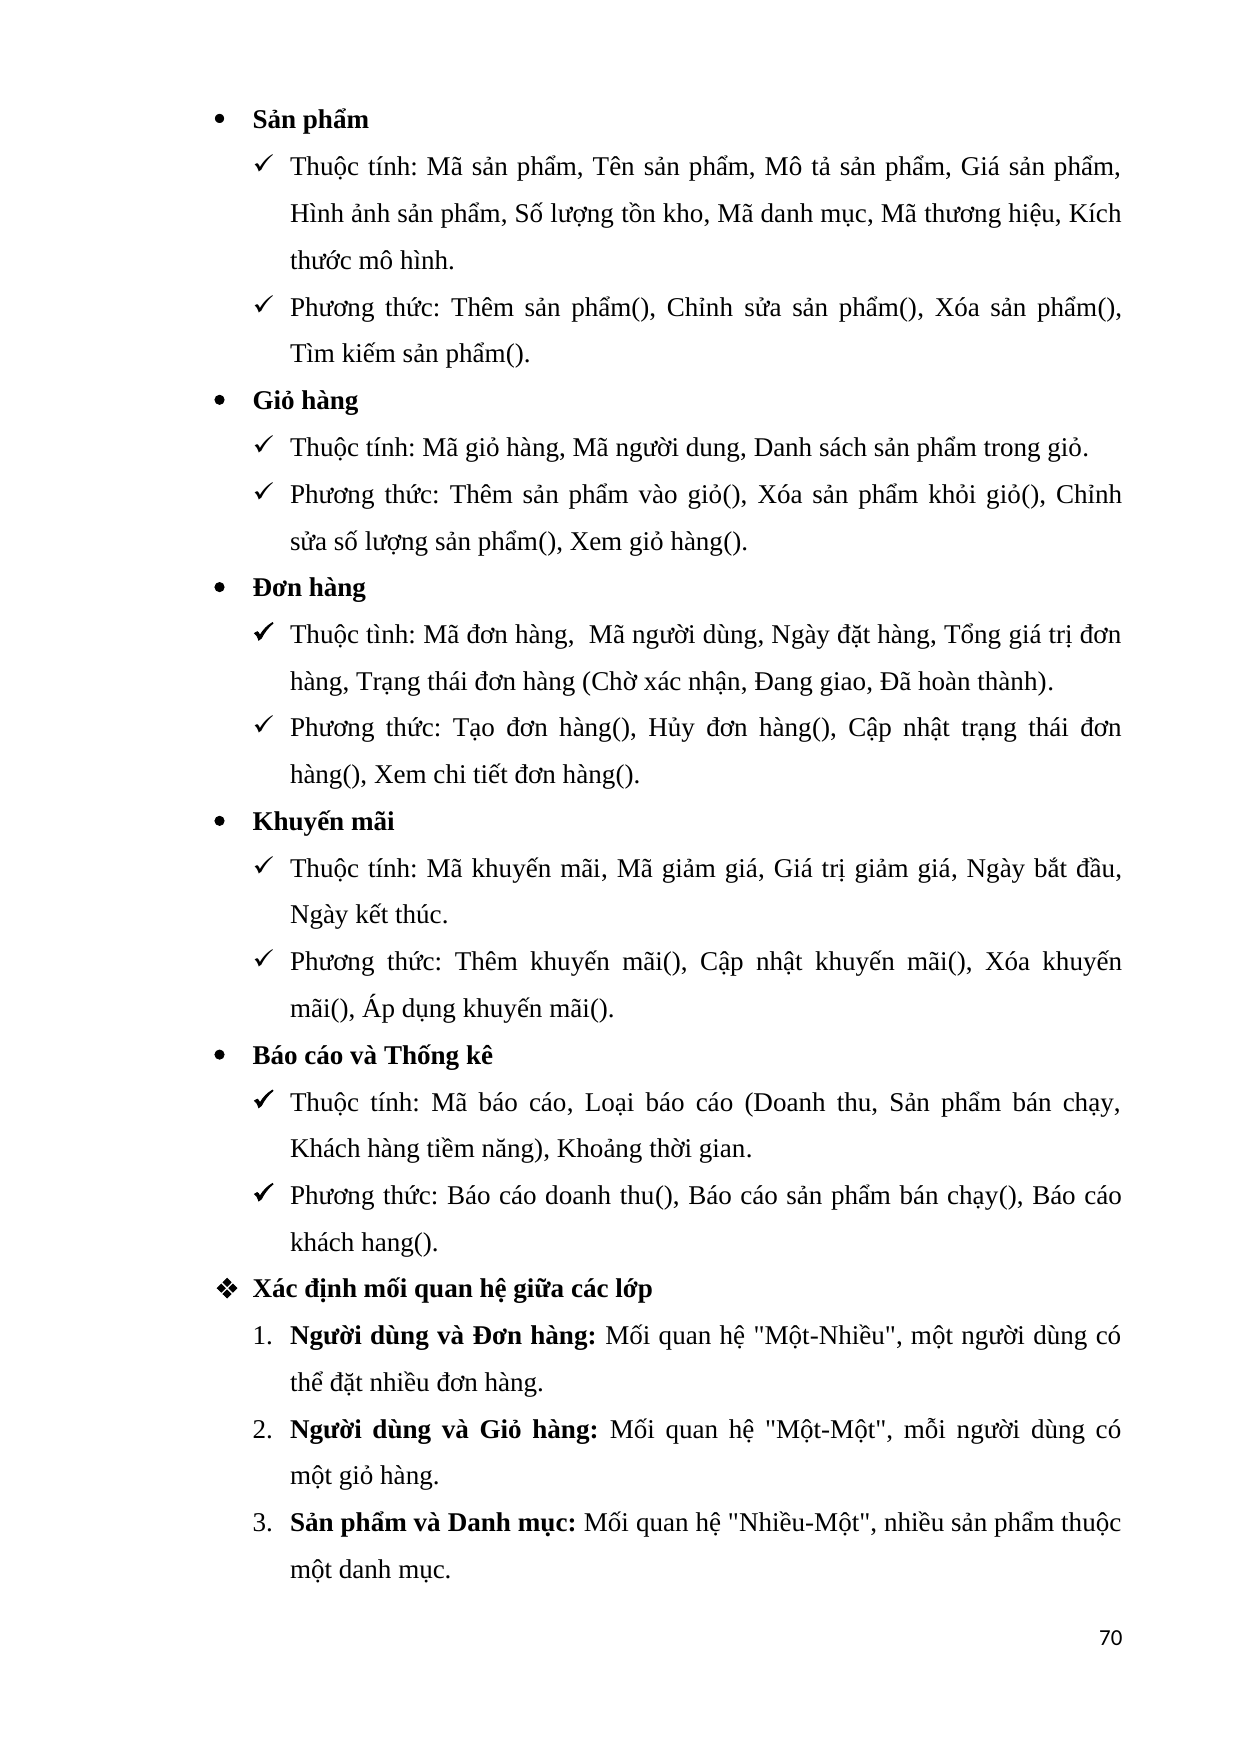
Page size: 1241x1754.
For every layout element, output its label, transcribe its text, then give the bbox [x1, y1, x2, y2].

list Thuộc tính: Mã sản phẩm, Tên sản phẩm, Mô tả sản phẩm, Giá sản phẩm, Hình ảnh sản phẩm, Số lượng tồn kho, Mã danh mục, Mã thương hiệu, Kích thước mô hình. [252, 151, 1122, 275]
list Giỏ hàng [215, 384, 1122, 415]
list Sản phẩm [215, 104, 1122, 135]
list Thuộc tính: Mã giỏ hàng, Mã người dung, Danh sách sản phẩm trong giỏ. [252, 431, 1122, 462]
list Phương thức: Thêm khuyến mãi(), Cập nhật khuyến mãi(), Xóa khuyến mãi(), Áp dụng khuyến mãi(). [252, 945, 1122, 1023]
list Thuộc tính: Mã báo cáo, Loại báo cáo (Doanh thu, Sản phẩm bán chạy, Khách hàng tiềm năng), Khoảng thời gian. [252, 1086, 1122, 1163]
list Phương thức: Báo cáo doanh thu(), Báo cáo sản phẩm bán chạy(), Báo cáo khách hang(). [252, 1179, 1122, 1257]
list Đơn hàng [215, 571, 1122, 602]
list Thuộc tính: Mã khuyến mãi, Mã giảm giá, Giá trị giảm giá, Ngày bắt đầu, Ngày kết thúc. [252, 852, 1122, 930]
list Phương thức: Thêm sản phẩm(), Chỉnh sửa sản phẩm(), Xóa sản phẩm(), Tìm kiếm sản phẩm(). [252, 291, 1122, 368]
list Khuyến mãi [215, 805, 1122, 836]
list Người dùng và Đơn hàng: Mối quan hệ "Một-Nhiều", một người dùng có thể đặt nhiều đơn hàng. [252, 1319, 1122, 1397]
list Báo cáo và Thống kê [215, 1039, 1122, 1070]
list Người dùng và Giỏ hàng: Mối quan hệ "Một-Một", mỗi người dùng có một giỏ hàng. [252, 1413, 1122, 1491]
list Phương thức: Tạo đơn hàng(), Hủy đơn hàng(), Cập nhật trạng thái đơn hàng(), Xem chi tiết đơn hàng(). [252, 712, 1122, 789]
list Xác định mối quan hệ giữa các lớp [215, 1272, 1122, 1304]
list Thuộc tình: Mã đơn hàng, Mã người dùng, Ngày đặt hàng, Tổng giá trị đơn hàng, Trạng thái đơn hàng (Chờ xác nhận, Đang giao, Đã hoàn thành). [252, 618, 1122, 696]
list Sản phẩm và Danh mục: Mối quan hệ "Nhiều-Một", nhiều sản phẩm thuộc một danh mục. [252, 1506, 1122, 1584]
list Phương thức: Thêm sản phẩm vào giỏ(), Xóa sản phẩm khỏi giỏ(), Chỉnh sửa số lượng sản phẩm(), Xem giỏ hàng(). [252, 478, 1122, 556]
